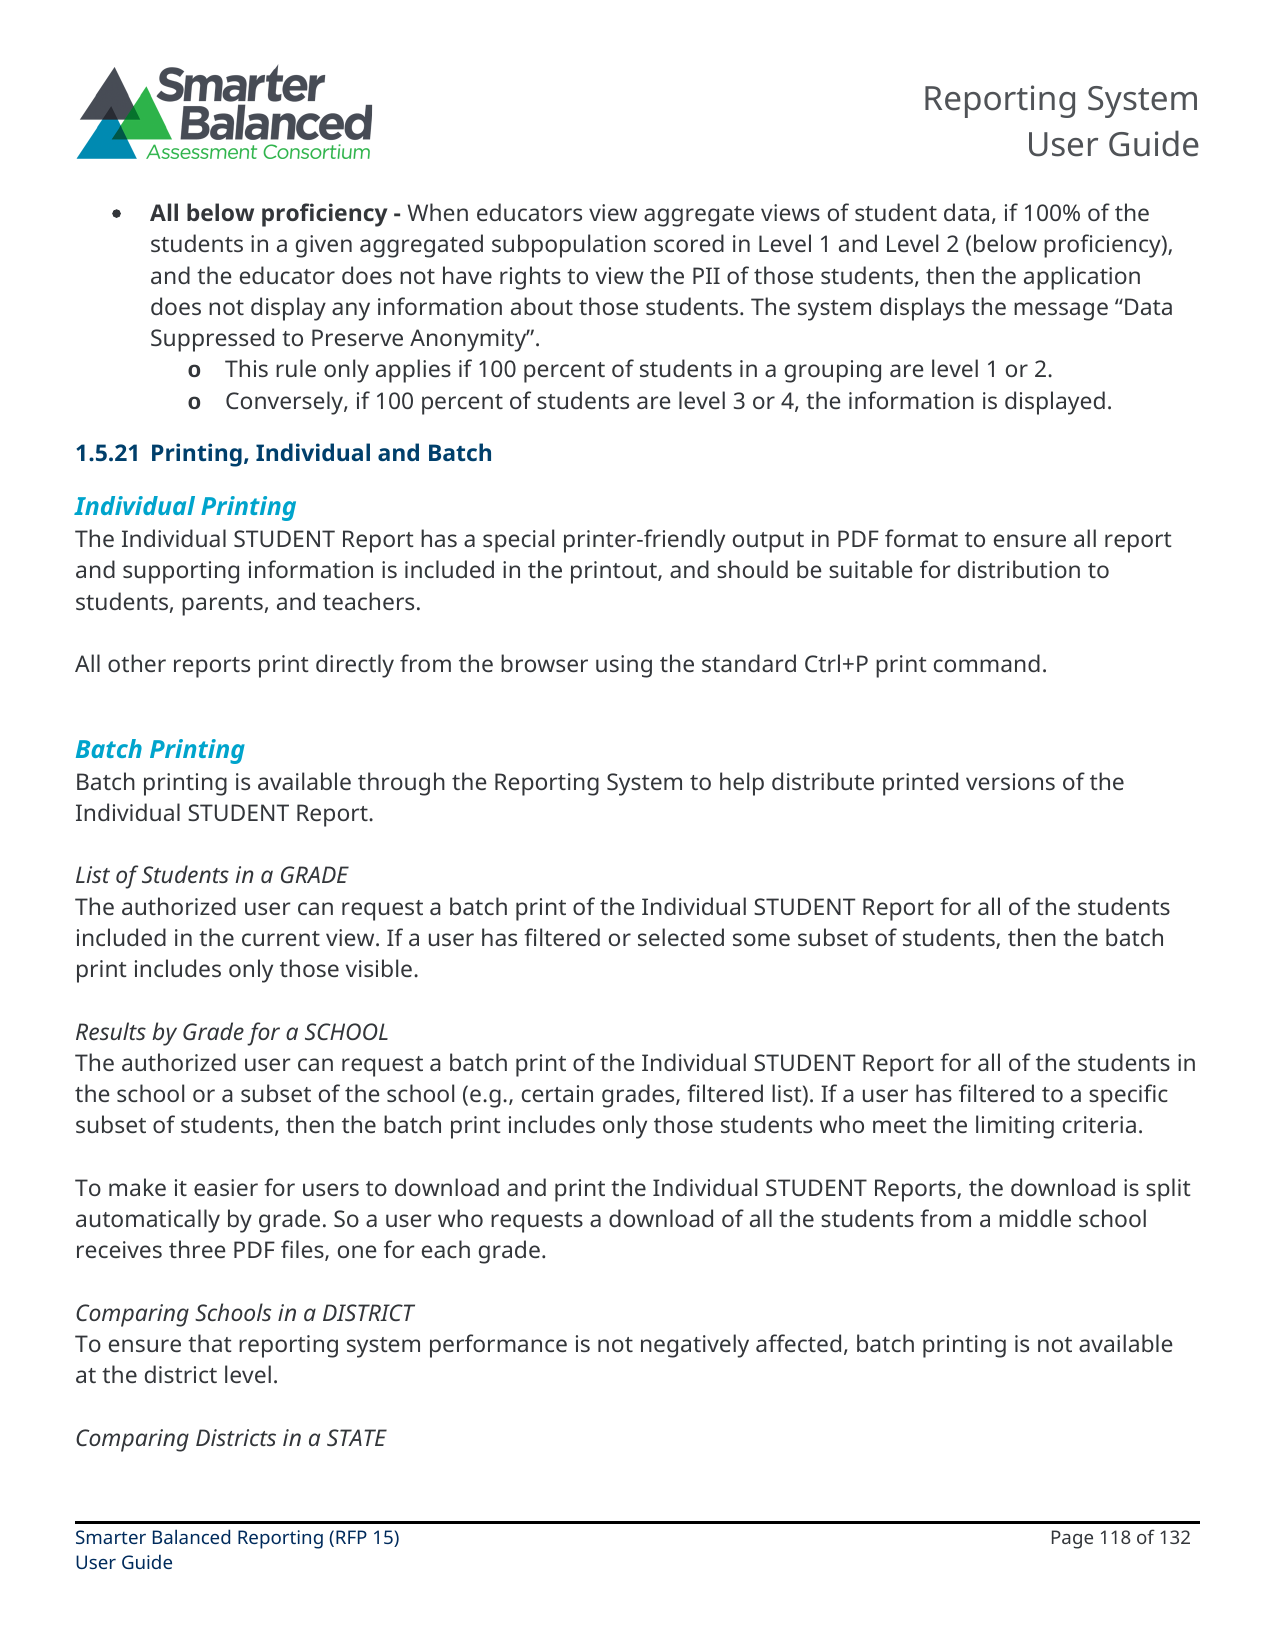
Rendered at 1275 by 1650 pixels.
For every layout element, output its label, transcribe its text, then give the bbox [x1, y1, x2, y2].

text Comparing Districts in a STATE [75, 1422, 1200, 1453]
text To make it easier for users to download and print the Individual STUDENT Reports, the download is split automatically by grade. So a user who requests a download of all the students from a middle school receives three PDF files, one for each grade. [75, 1172, 1200, 1265]
subtitle Printing, Individual and Batch [75, 437, 1200, 468]
list All below proficiency - When educators view aggregate views of student data, if 100% of the students in a given aggregated subpopulation scored in Level 1 and Level 2 (below proficiency), and the educator does not have rights to view the PII of those students, then the application does not display any information about those students. The system displays the message “Data Suppressed to Preserve Anonymity”. [112, 197, 1200, 353]
text The authorized user can request a batch print of the Individual STUDENT Report for all of the students included in the current view. If a user has filtered or selected some subset of students, then the batch print includes only those visible. [75, 890, 1200, 984]
text List of Students in a GRADE [75, 859, 1200, 890]
list Conversely, if 100 percent of students are level 3 or 4, the information is displayed. [187, 385, 1200, 416]
subtitle Individual Printing [75, 489, 1200, 523]
subtitle Batch Printing [75, 731, 1200, 765]
text Batch printing is available through the Reporting System to help distribute printed versions of the Individual STUDENT Report. [75, 765, 1200, 828]
text The Individual STUDENT Report has a special printer-friendly output in PDF format to ensure all report and supporting information is included in the printout, and should be suitable for distribution to students, parents, and teachers. [75, 523, 1200, 617]
text To ensure that reporting system performance is not negatively affected, batch printing is not available at the district level. [75, 1328, 1200, 1390]
text Results by Grade for a SCHOOL [75, 1015, 1200, 1047]
picture [76, 64, 373, 159]
text All other reports print directly from the browser using the standard Ctrl+P print command. [75, 648, 1200, 679]
list This rule only applies if 100 percent of students in a grouping are level 1 or 2. [187, 353, 1200, 385]
text The authorized user can request a batch print of the Individual STUDENT Report for all of the students in the school or a subset of the school (e.g., certain grades, filtered list). If a user has filtered to a specific subset of students, then the batch print includes only those students who meet the limiting criteria. [75, 1047, 1200, 1140]
text Comparing Schools in a DISTRICT [75, 1297, 1200, 1328]
